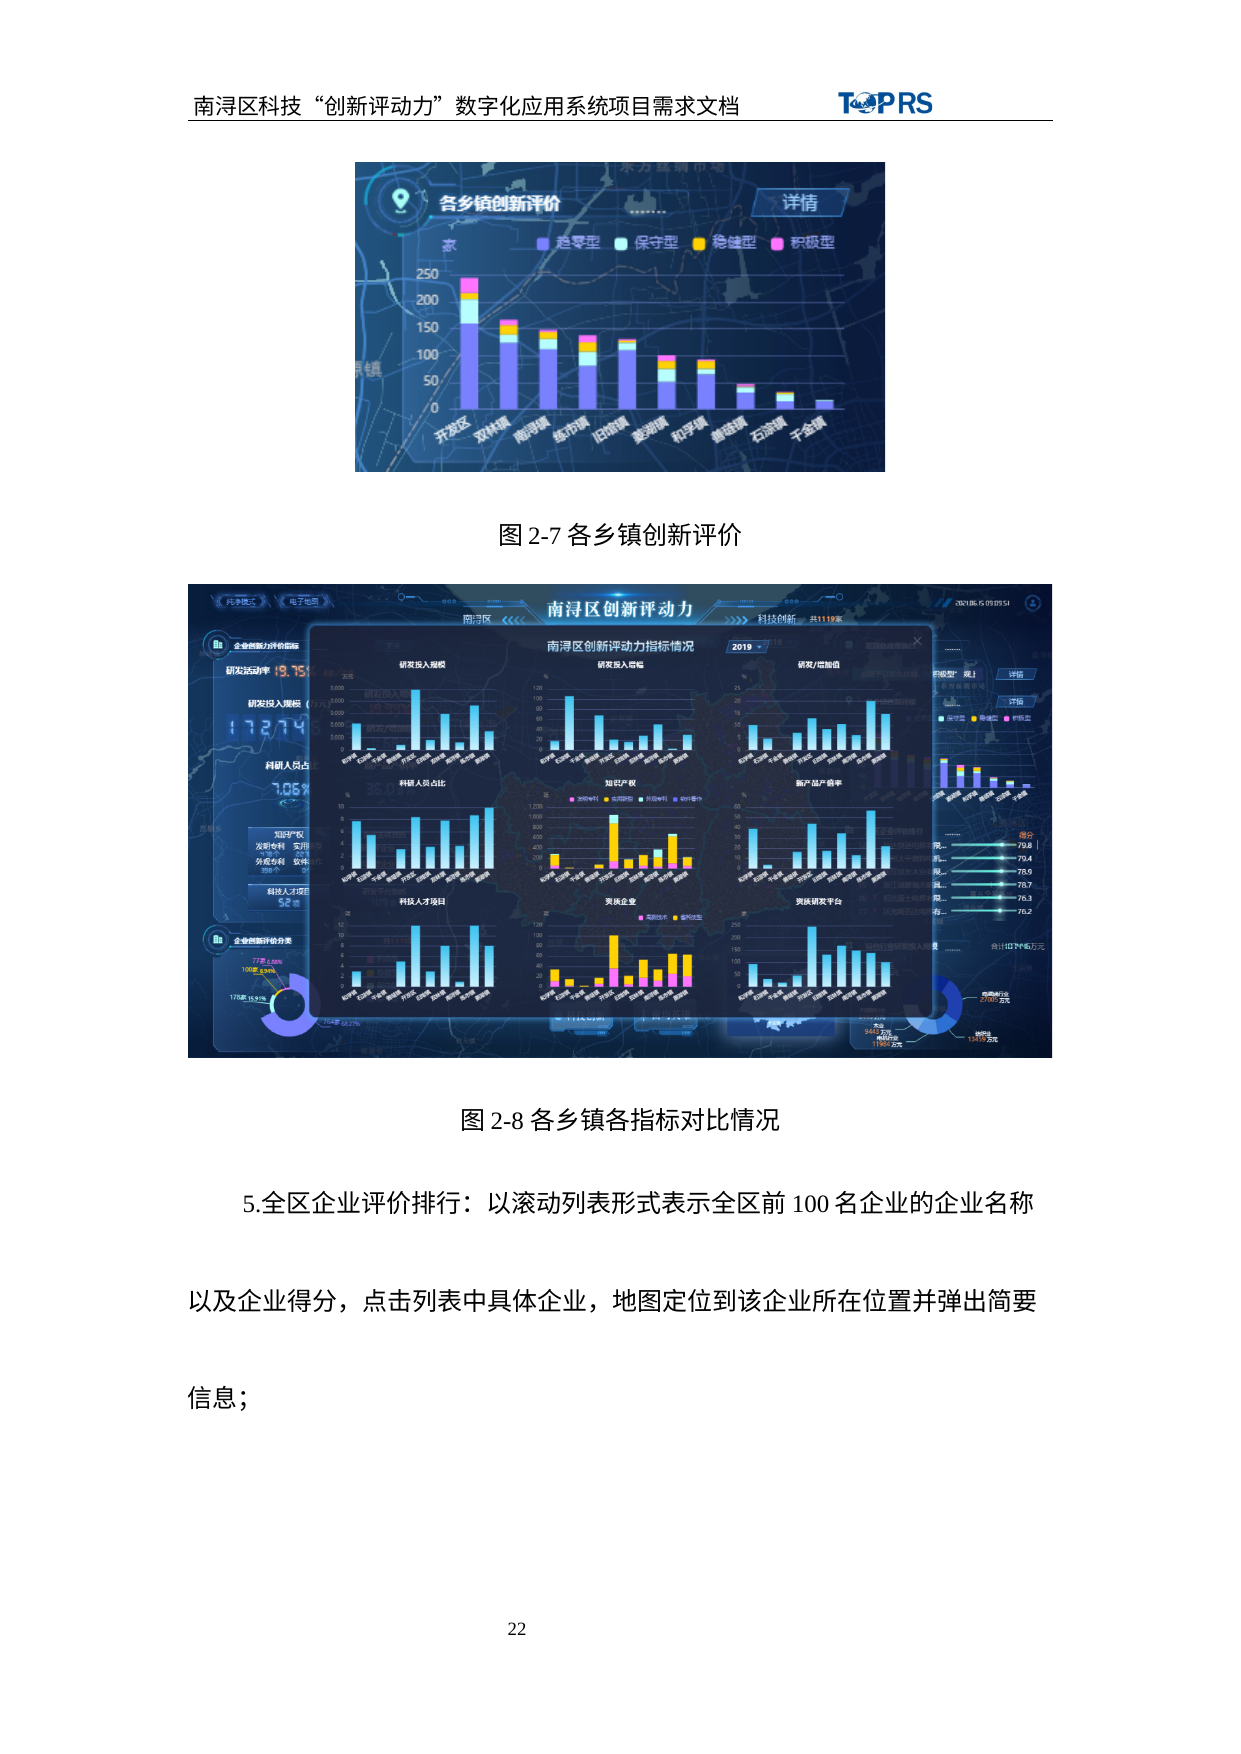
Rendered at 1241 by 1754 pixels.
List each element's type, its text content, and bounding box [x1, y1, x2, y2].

list 全区企业评价排行：以滚动列表形式表示全区前100名企业的企业名称以及企业得分，点击列表中具体企业，地图定位到该企业所在位置并弹出简要信息； [187, 1169, 1053, 1429]
picture [355, 162, 886, 472]
text 图2-7 各乡镇创新评价 [187, 501, 1053, 566]
text 图2-8 各乡镇各指标对比情况 [187, 1086, 1053, 1151]
picture [837, 91, 933, 114]
picture [188, 584, 1053, 1058]
